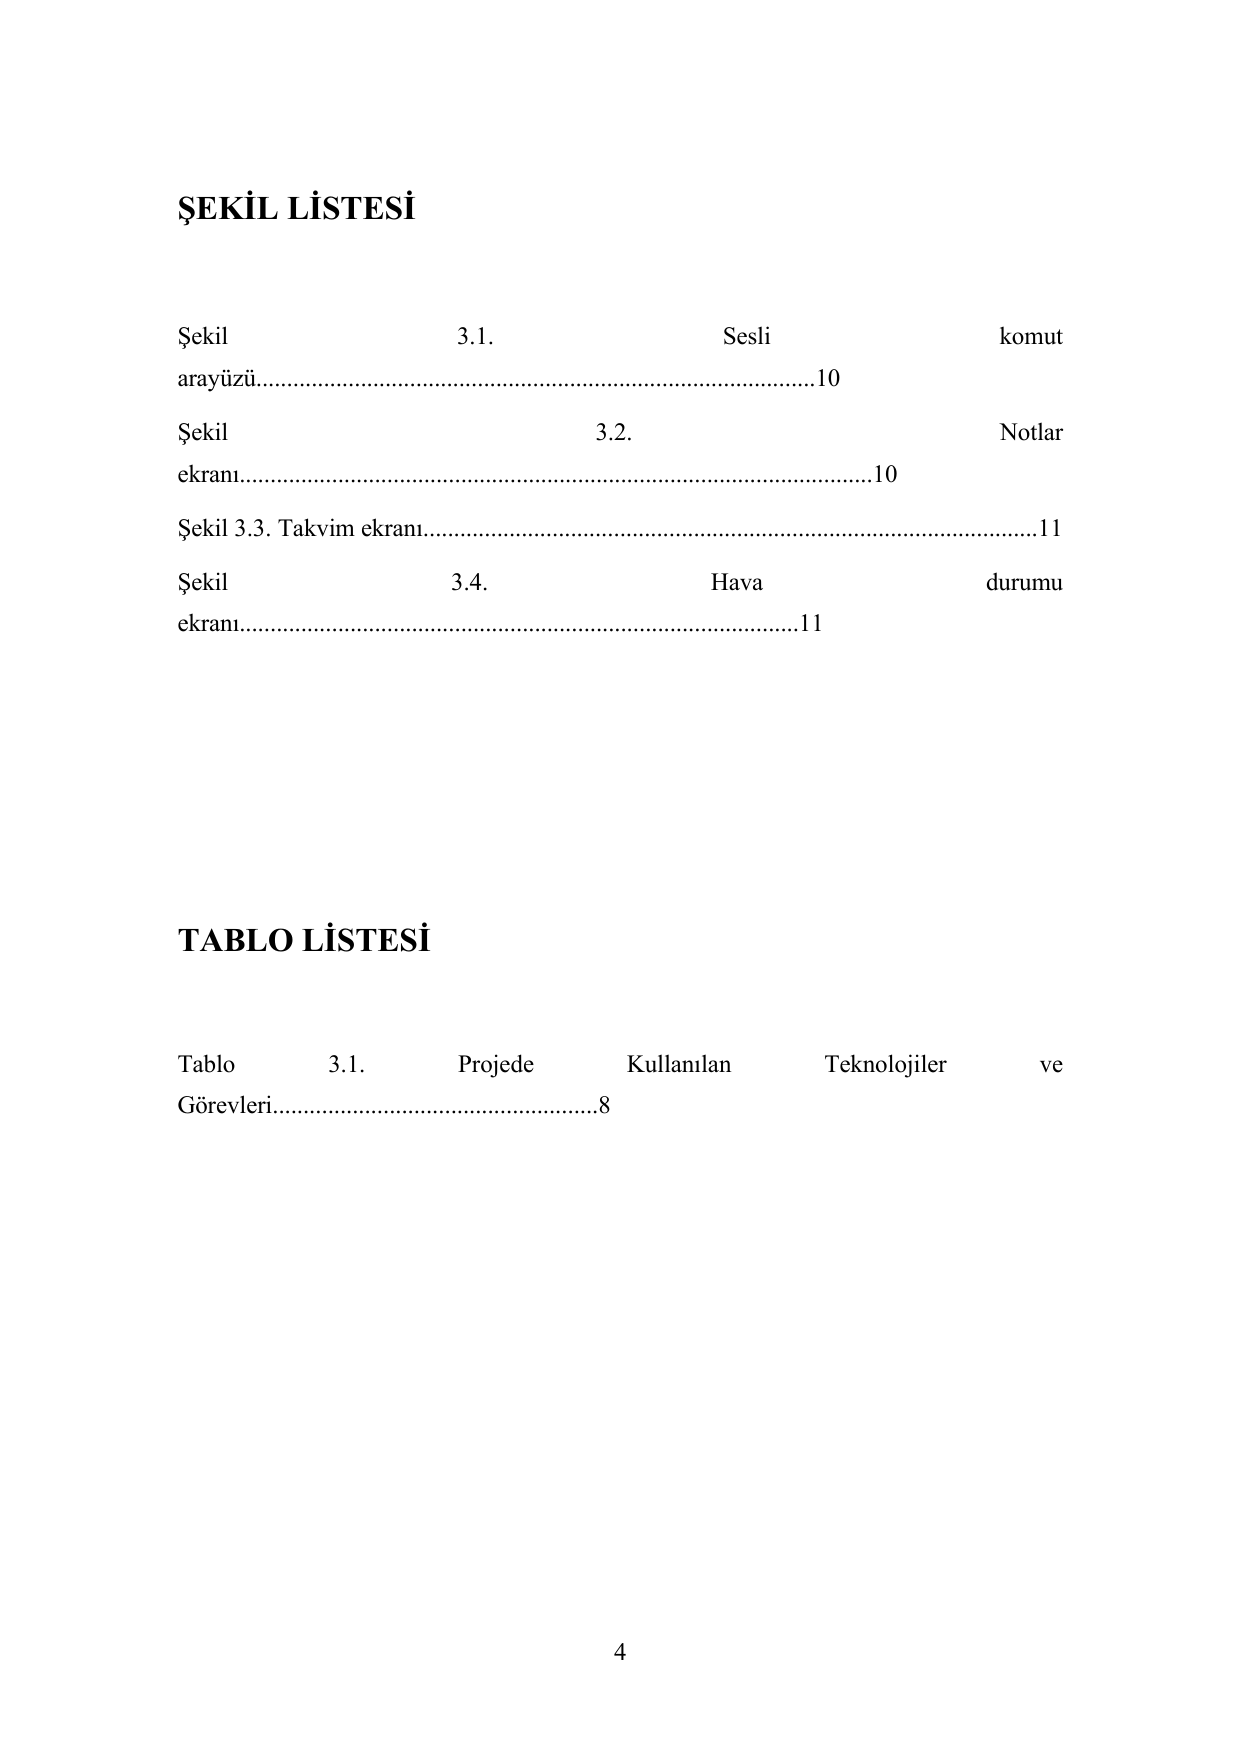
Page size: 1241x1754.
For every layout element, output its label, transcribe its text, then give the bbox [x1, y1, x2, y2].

text TABLO LİSTESİ [177, 922, 1063, 958]
text ŞEKİL LİSTESİ [177, 190, 1063, 227]
text Tablo 3.1. Projede Kullanılan Teknolojiler ve Görevleri.....................................................8 [177, 1050, 1063, 1119]
